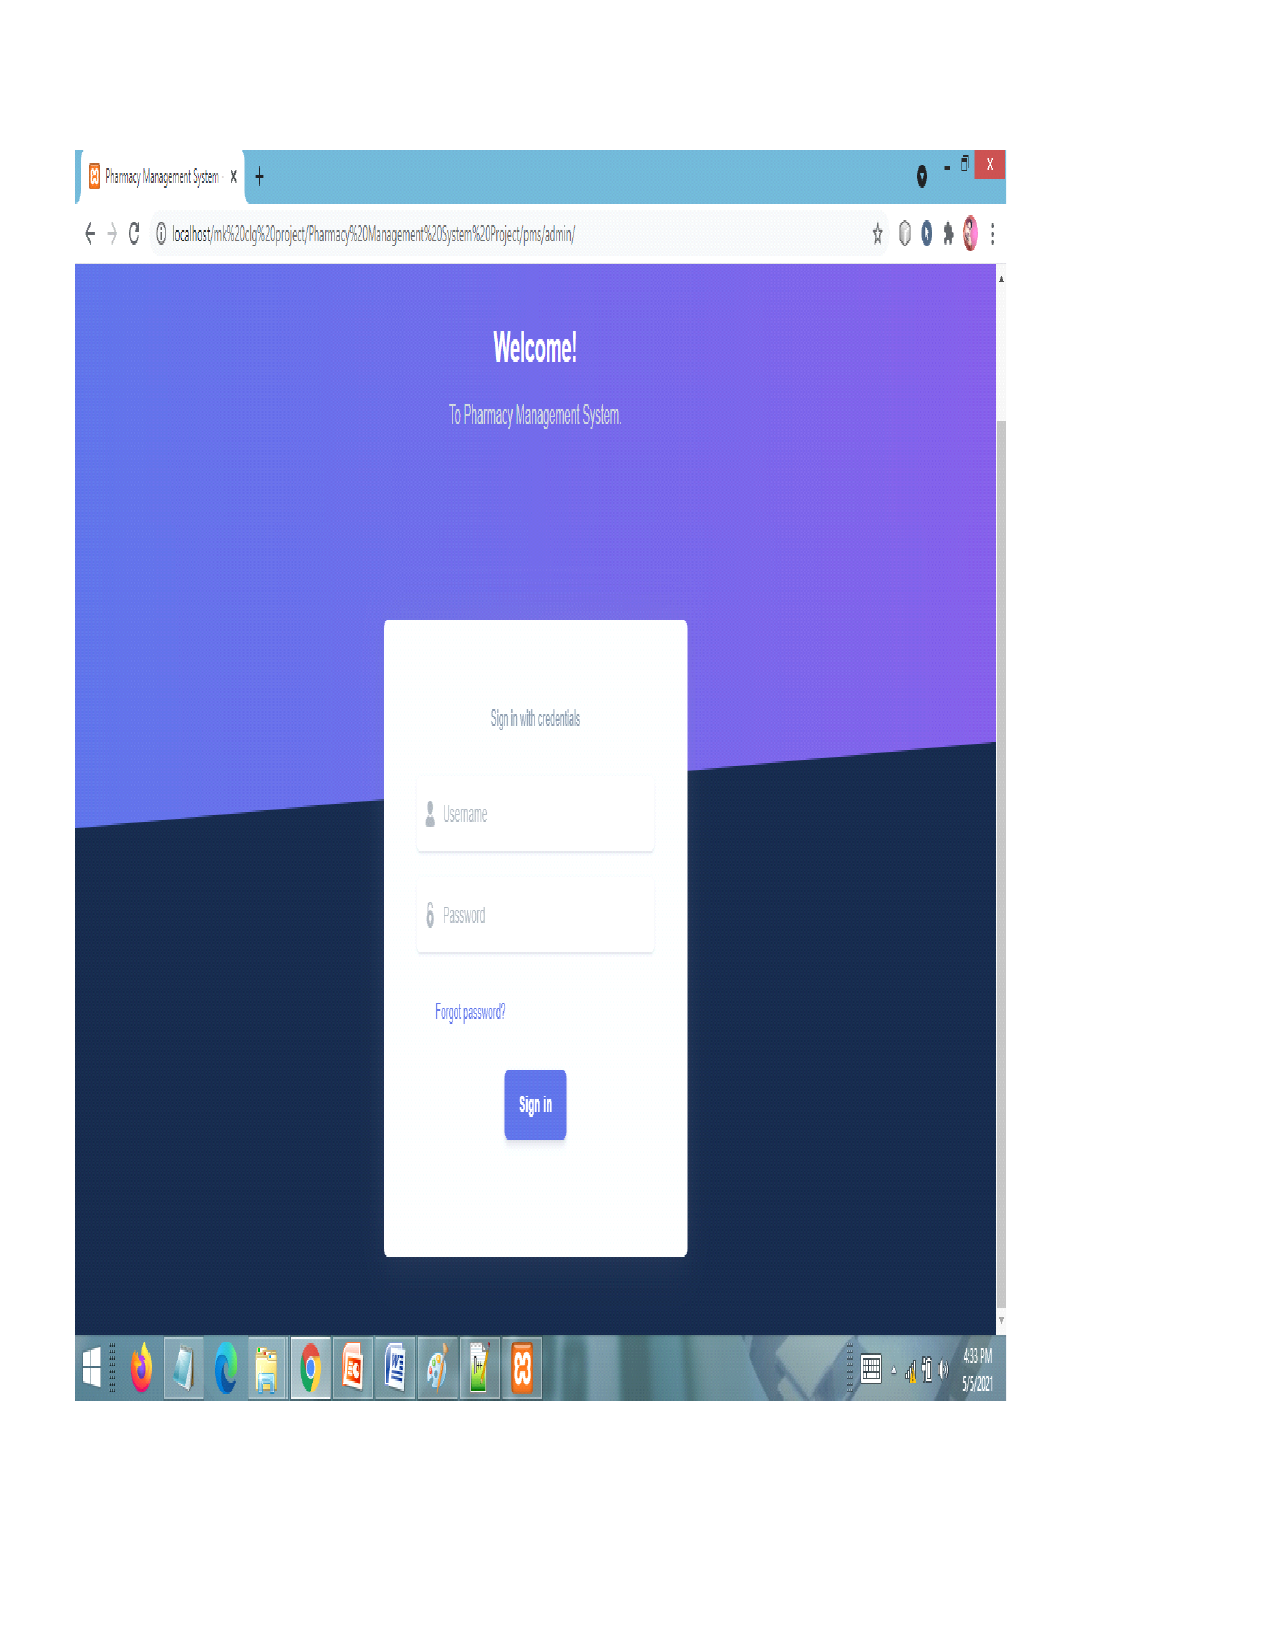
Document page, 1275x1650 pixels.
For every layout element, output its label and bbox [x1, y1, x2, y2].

picture [75, 150, 1007, 1401]
